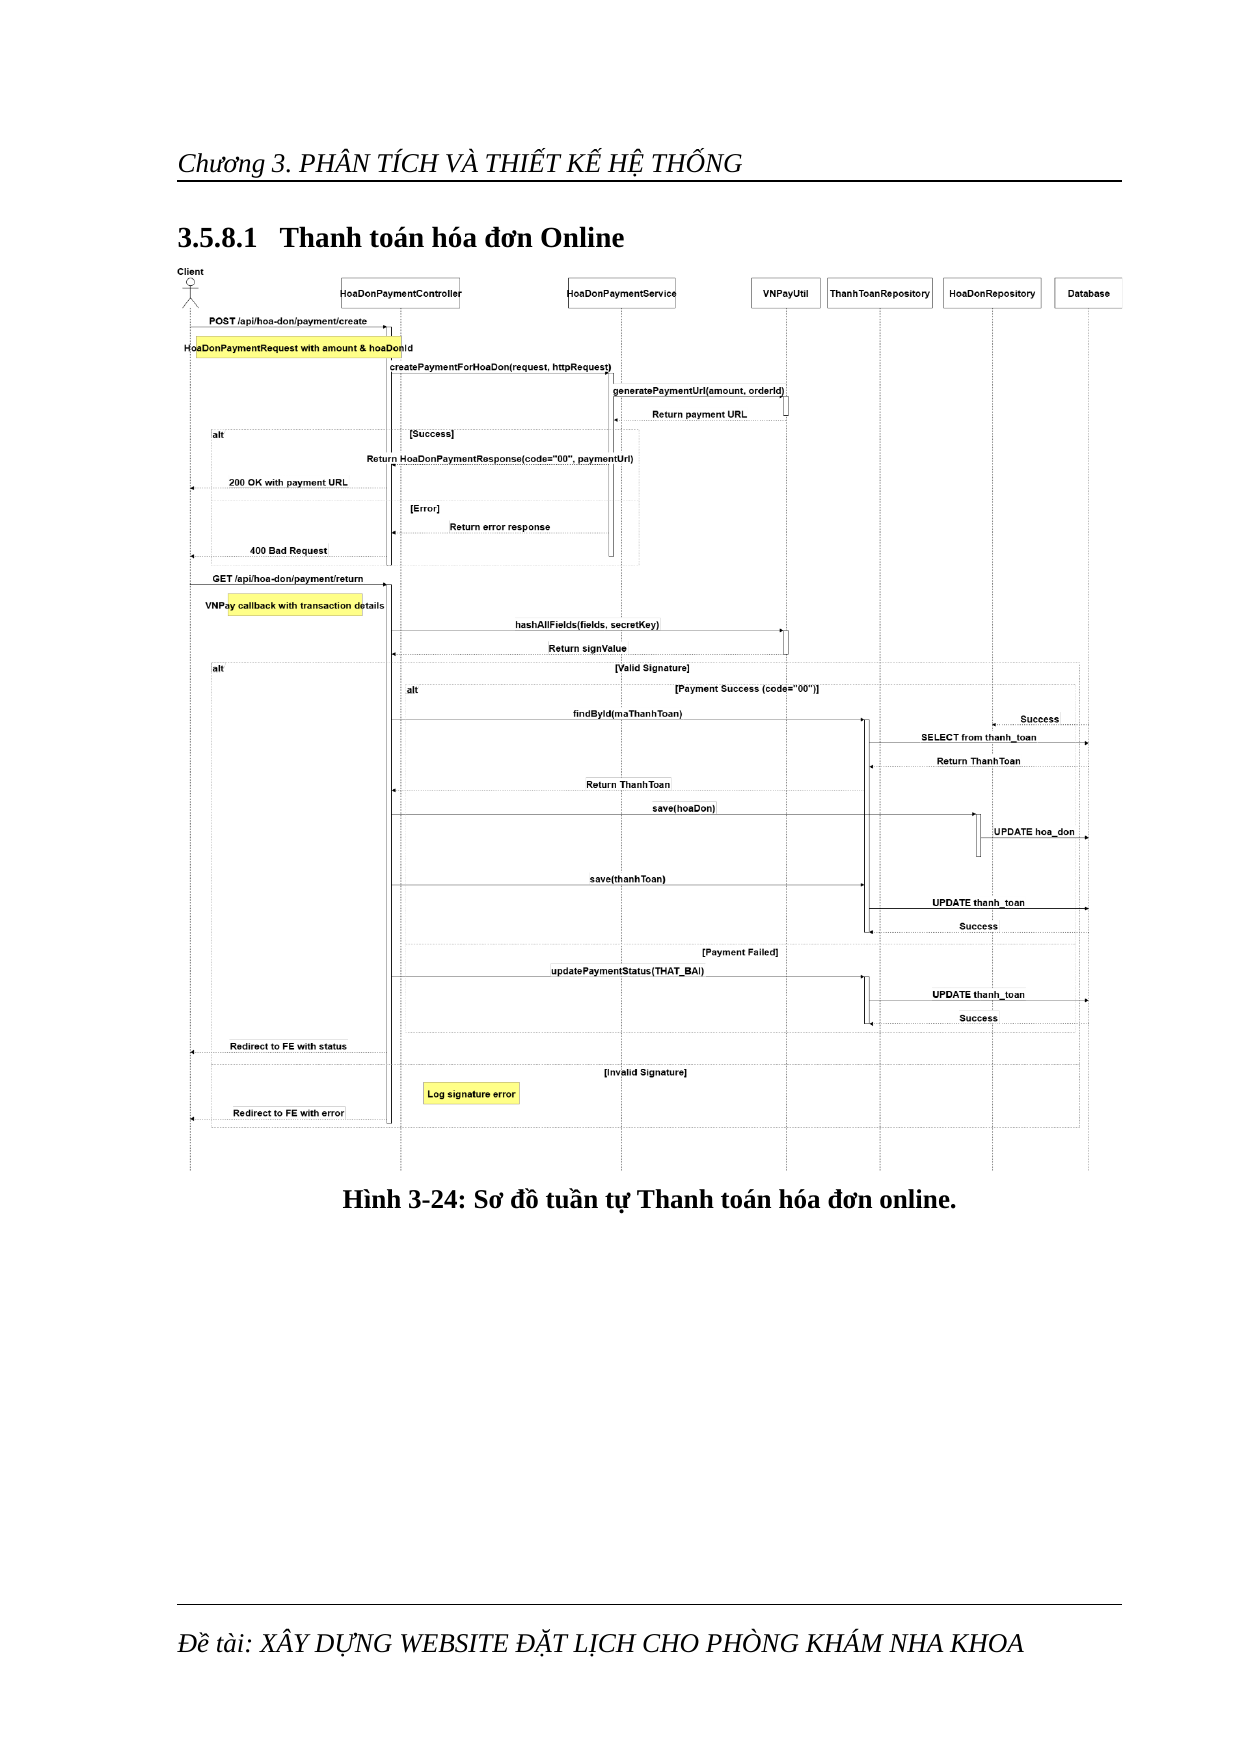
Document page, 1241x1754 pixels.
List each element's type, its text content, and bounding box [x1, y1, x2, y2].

text Hình 3-24: Sơ đồ tuần tự Thanh toán hóa đơn online. [177, 1183, 1122, 1214]
picture [177, 265, 1123, 1171]
text 3.5.8.1 Thanh toán hóa đơn Online [177, 220, 1122, 253]
